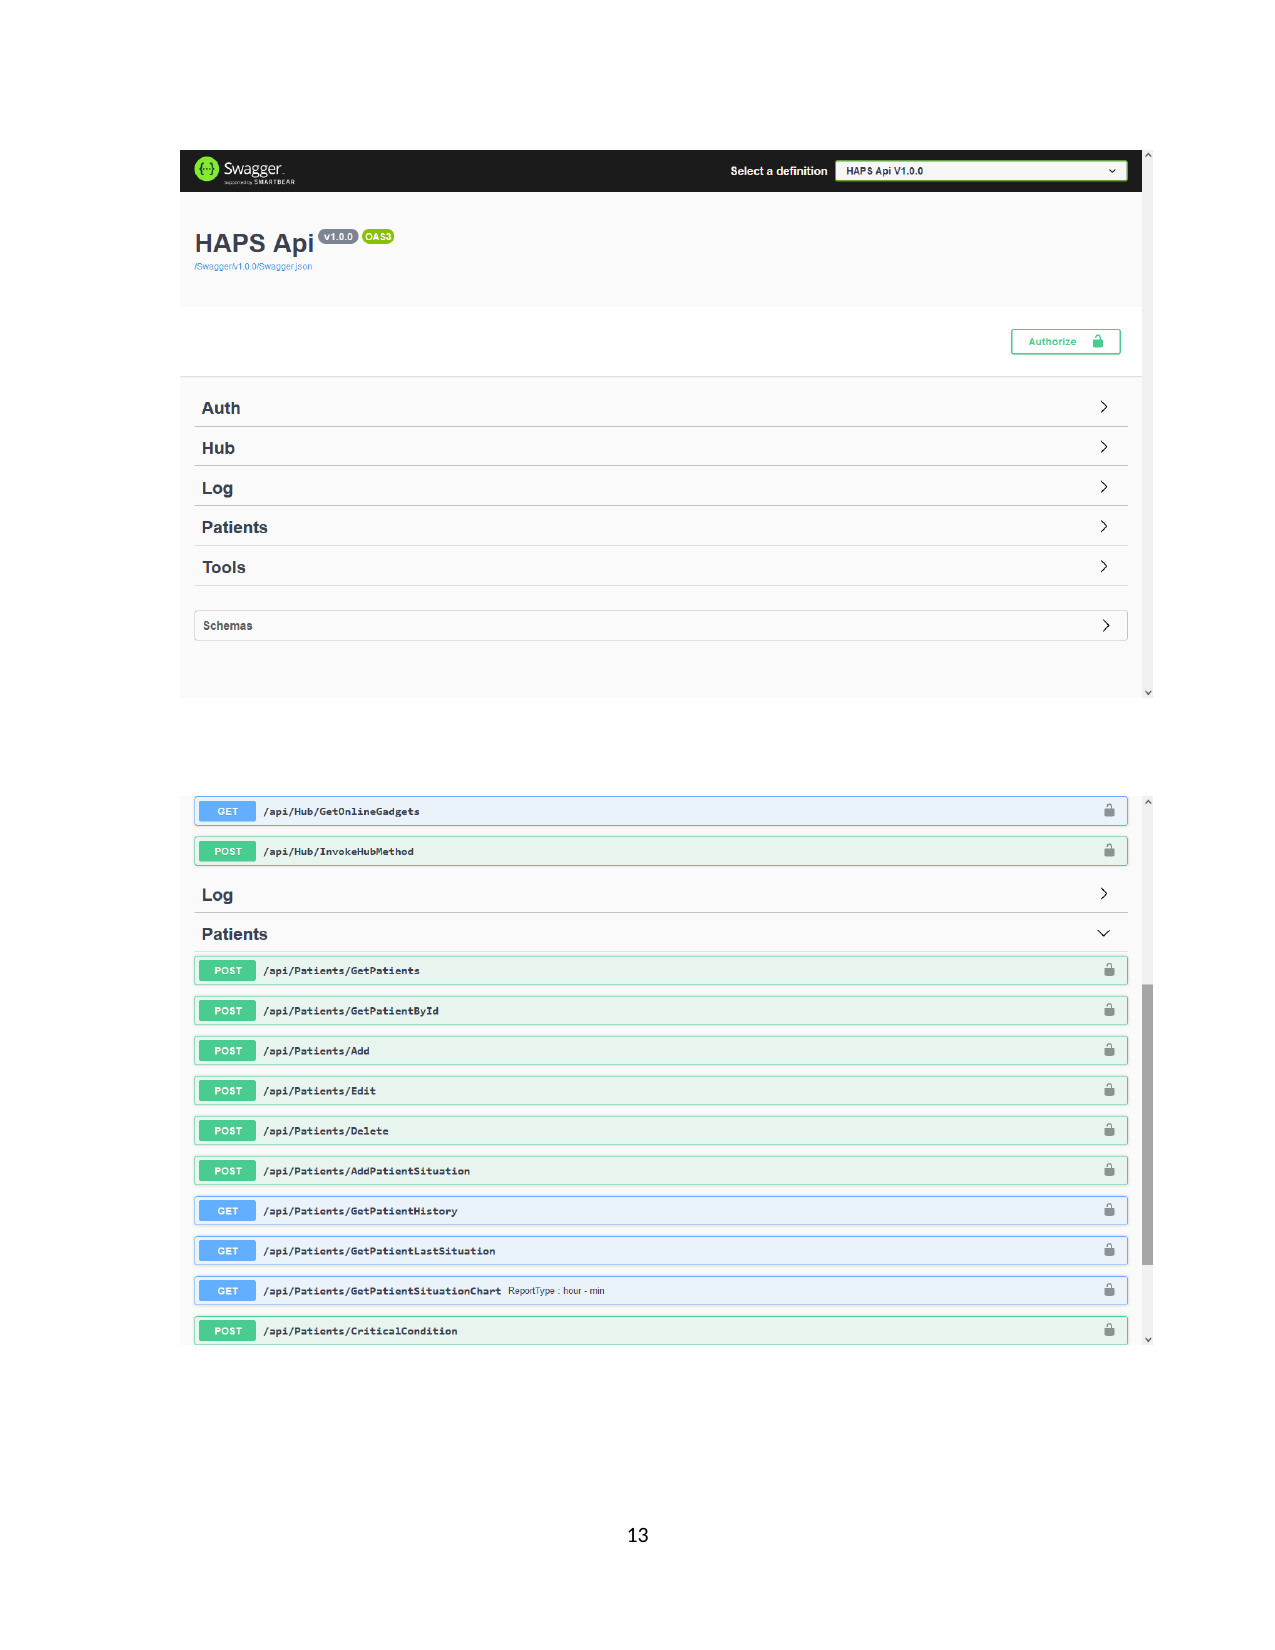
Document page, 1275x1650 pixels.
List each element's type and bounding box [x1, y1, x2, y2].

picture [180, 150, 1153, 698]
picture [180, 796, 1153, 1345]
